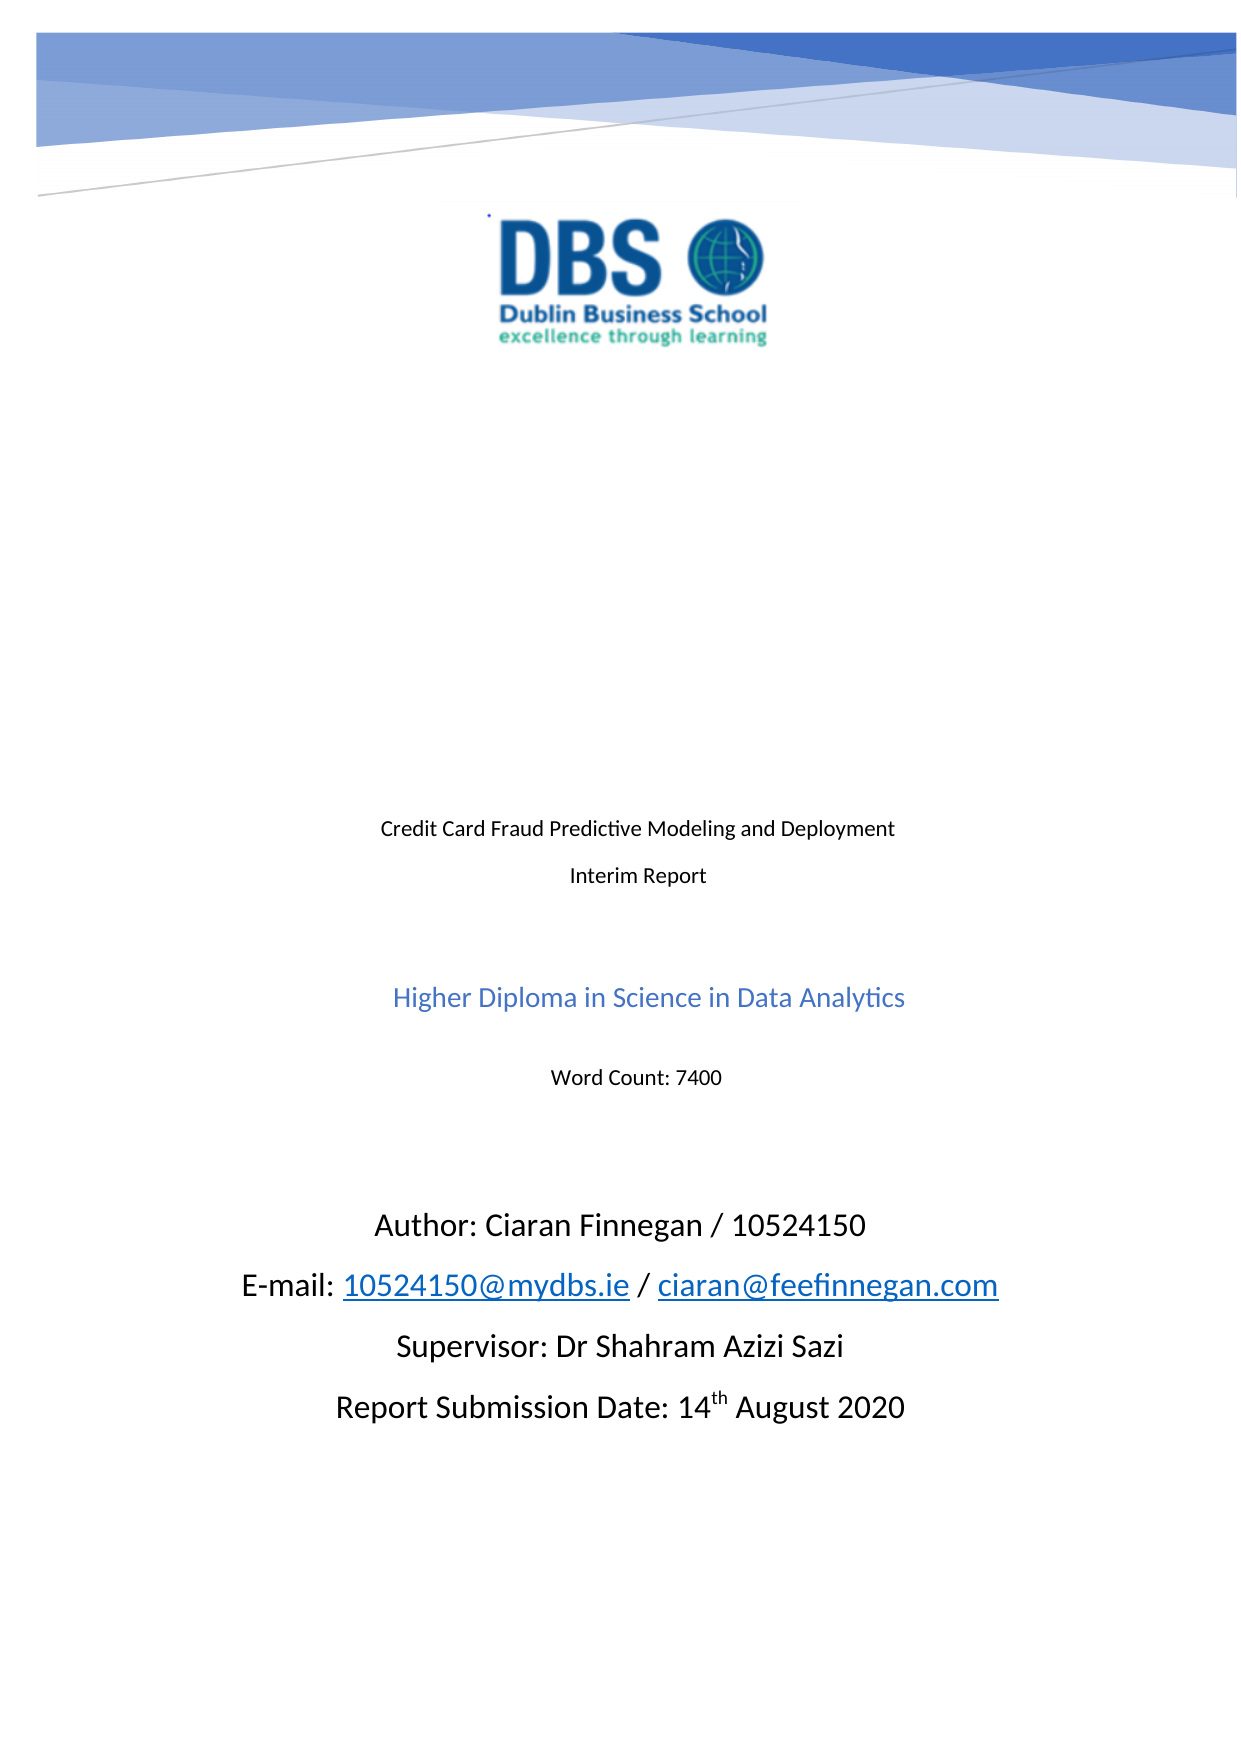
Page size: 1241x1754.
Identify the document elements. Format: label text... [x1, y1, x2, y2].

picture [36, 32, 1237, 366]
text E-mail: 10524150@mydbs.ie / ciaran@feefinnegan.com [150, 1264, 1090, 1305]
text Author: Ciaran Finnegan / 10524150 [150, 1204, 1090, 1244]
text Supervisor: Dr Shahram Azizi Sazi [150, 1325, 1090, 1366]
text Report Submission Date: 14th August 2020 [150, 1386, 1090, 1426]
text Word Count: 7400 [450, 958, 1090, 1091]
